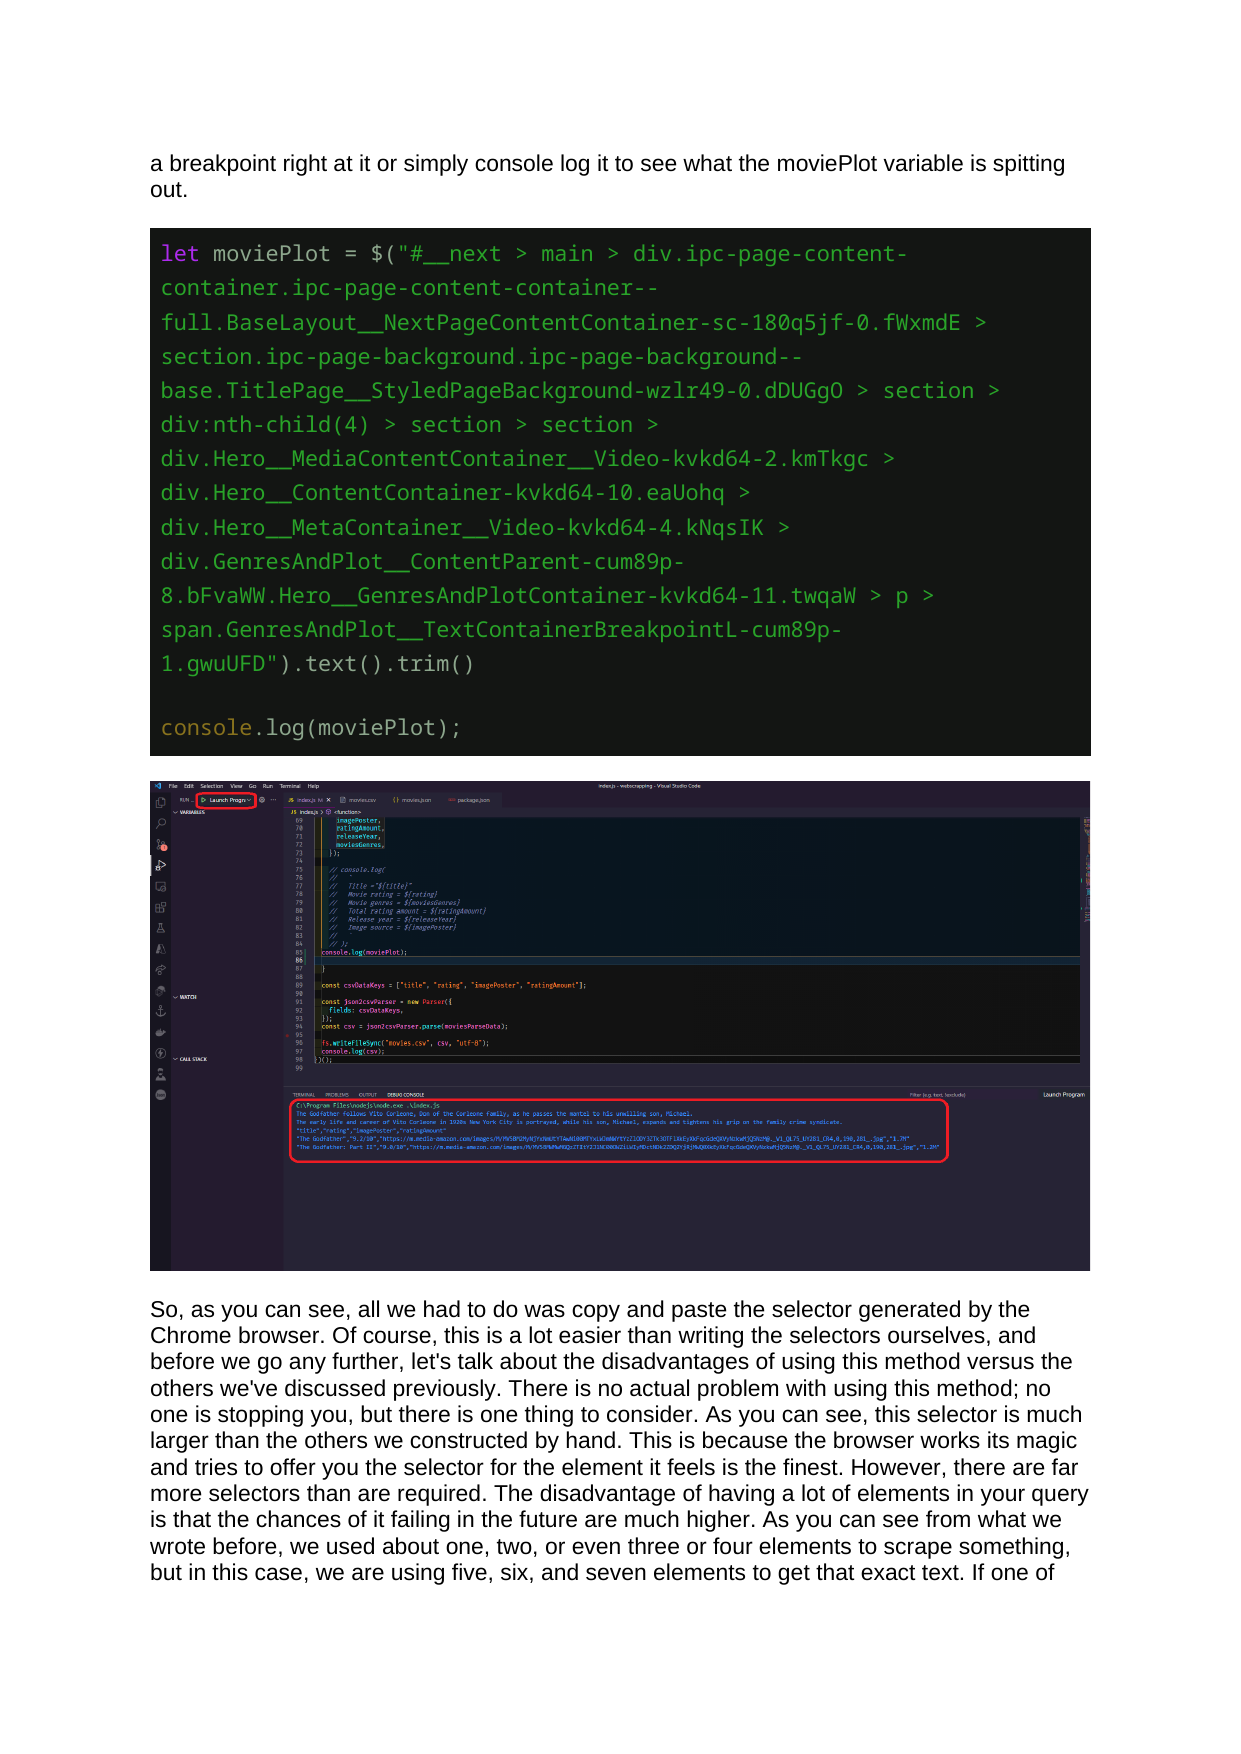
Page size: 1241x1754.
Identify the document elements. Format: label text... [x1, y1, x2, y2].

table_header let moviePlot = $("#__next > main > div.ipc-page-content-container.ipc-page-content-container--full.BaseLayout__NextPageContentContainer-sc-180q5jf-0.fWxmdE > section.ipc-page-background.ipc-page-background--base.TitlePage__StyledPageBackground-wzlr49-0.dDUGgO > section > div:nth-child(4) > section > section > div.Hero__MediaContentContainer__Video-kvkd64-2.kmTkgc > div.Hero__ContentContainer-kvkd64-10.eaUohq > div.Hero__MetaContainer__Video-kvkd64-4.kNqsIK > div.GenresAndPlot__ContentParent-cum89p-8.bFvaWW.Hero__GenresAndPlotContainer-kvkd64-11.twqaW > p > span.GenresAndPlot__TextContainerBreakpointL-cum89p-1.gwuUFD").text().trim() console.log(moviePlot); [150, 228, 1091, 756]
picture [150, 781, 1091, 1271]
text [150, 150, 1090, 203]
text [150, 1296, 1090, 1586]
